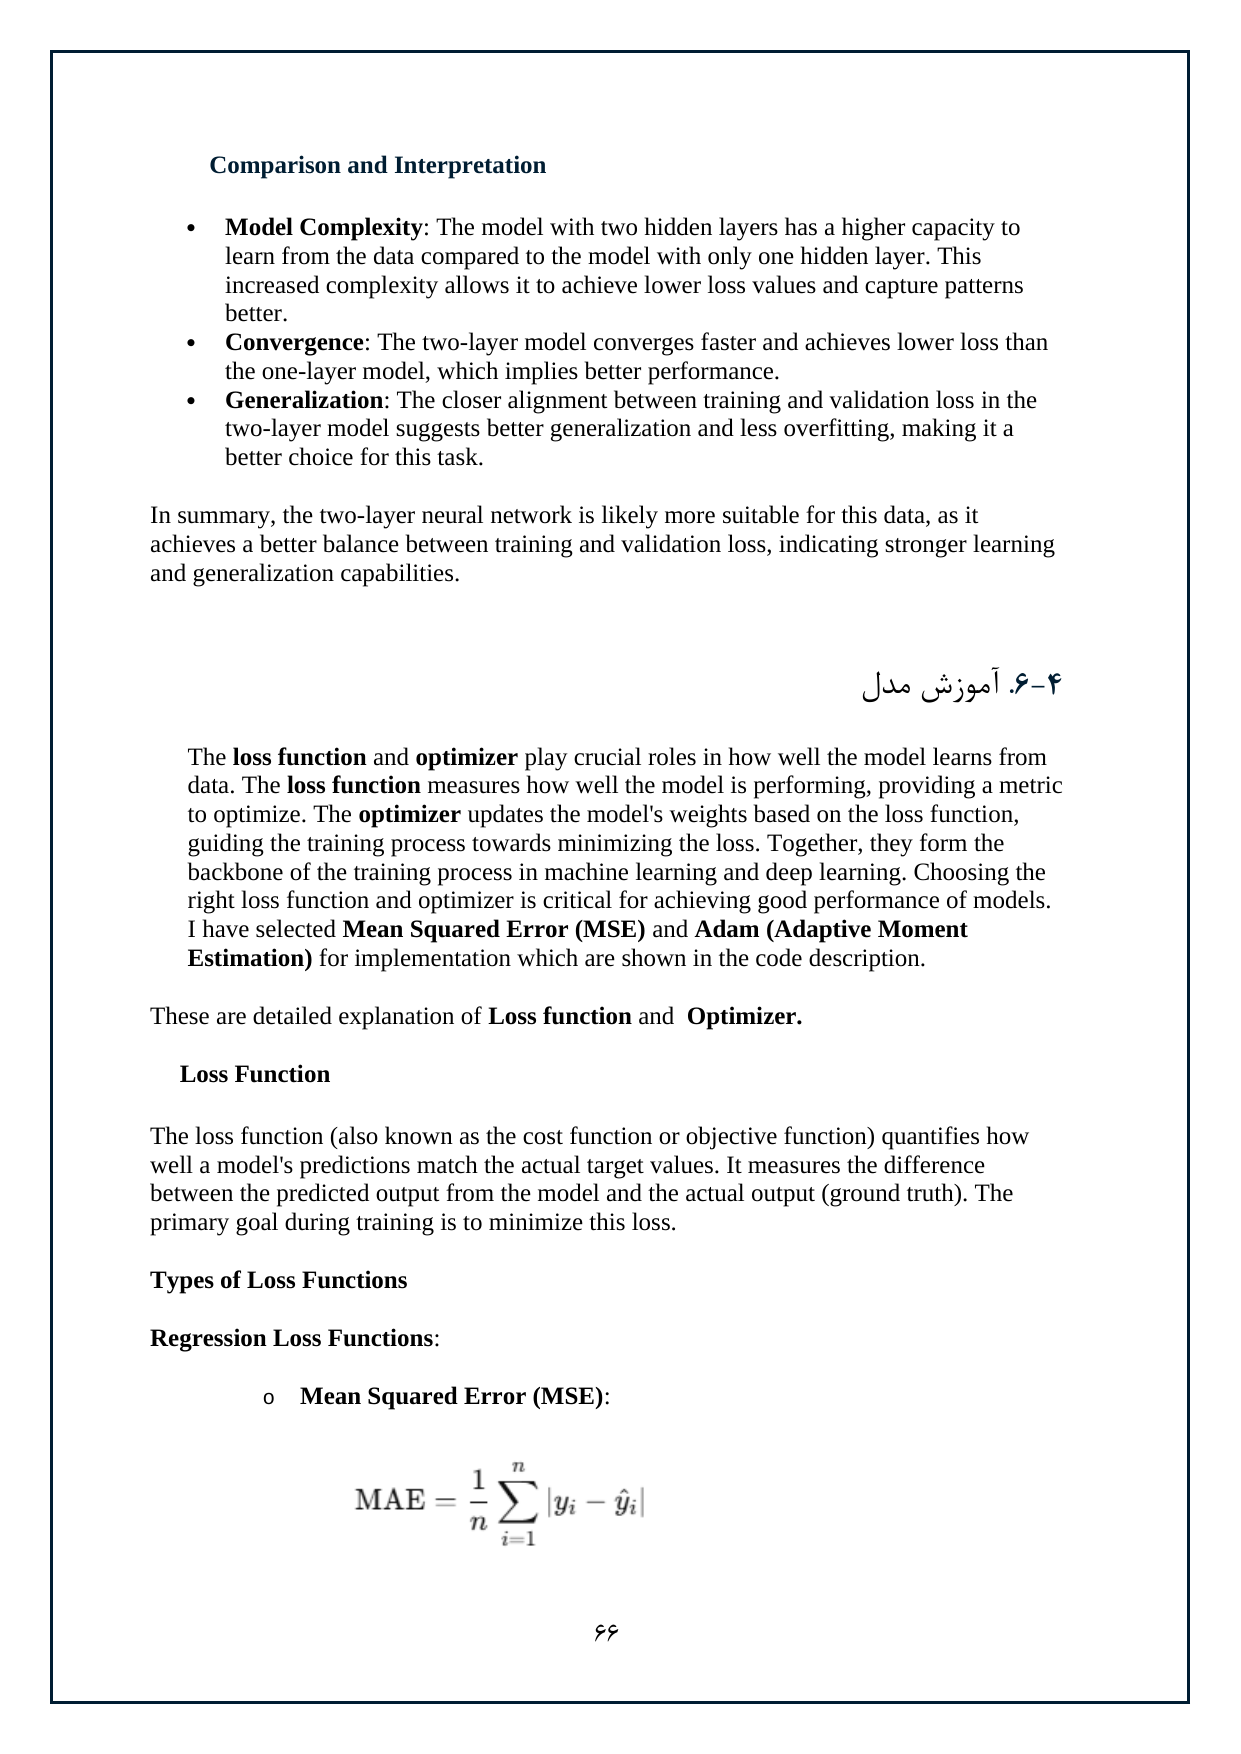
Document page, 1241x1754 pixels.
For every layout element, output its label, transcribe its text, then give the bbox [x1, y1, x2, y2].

list Mean Squared Error (MSE): [262, 1381, 1063, 1411]
text Regression Loss Functions: [150, 1323, 1063, 1352]
text The loss function (also known as the cost function or objective function) quantifies how well a model's predictions match the actual target values. It measures the difference between the predicted output from the model and the actual output (ground truth). The primary goal during training is to minimize this loss. [150, 1121, 1063, 1236]
list Generalization: The closer alignment between training and validation loss in the two-layer model suggests better generalization and less overfitting, making it a better choice for this task. [187, 385, 1063, 471]
subtitle 6-۴. آموزش مدل [150, 669, 1063, 707]
list Convergence: The two-layer model converges faster and achieves lower loss than the one-layer model, which implies better performance. [187, 327, 1063, 385]
list Model Complexity: The model with two hidden layers has a higher capacity to learn from the data compared to the model with only one hidden layer. This increased complexity allows it to achieve lower loss values and capture patterns better. [187, 212, 1063, 327]
text Types of Loss Functions [150, 1265, 1063, 1294]
subtitle Comparison and Interpretation [150, 150, 1063, 179]
text The loss function and optimizer play crucial roles in how well the model learns from data. The loss function measures how well the model is performing, providing a metric to optimize. The optimizer updates the model's weights based on the loss function, guiding the training process towards minimizing the loss. Together, they form the backbone of the training process in machine learning and deep learning. Choosing the right loss function and optimizer is critical for achieving good performance of models. I have selected Mean Squared Error (MSE) and Adam (Adaptive Moment Estimation) for implementation which are shown in the code description. [187, 742, 1063, 972]
text In summary, the two-layer neural network is likely more suitable for this data, as it achieves a better balance between training and validation loss, indicating stronger learning and generalization capabilities. [150, 500, 1063, 586]
text Loss Function [150, 1059, 1063, 1087]
picture [300, 1439, 708, 1560]
text These are detailed explanation of Loss function and Optimizer. [150, 1001, 1063, 1029]
